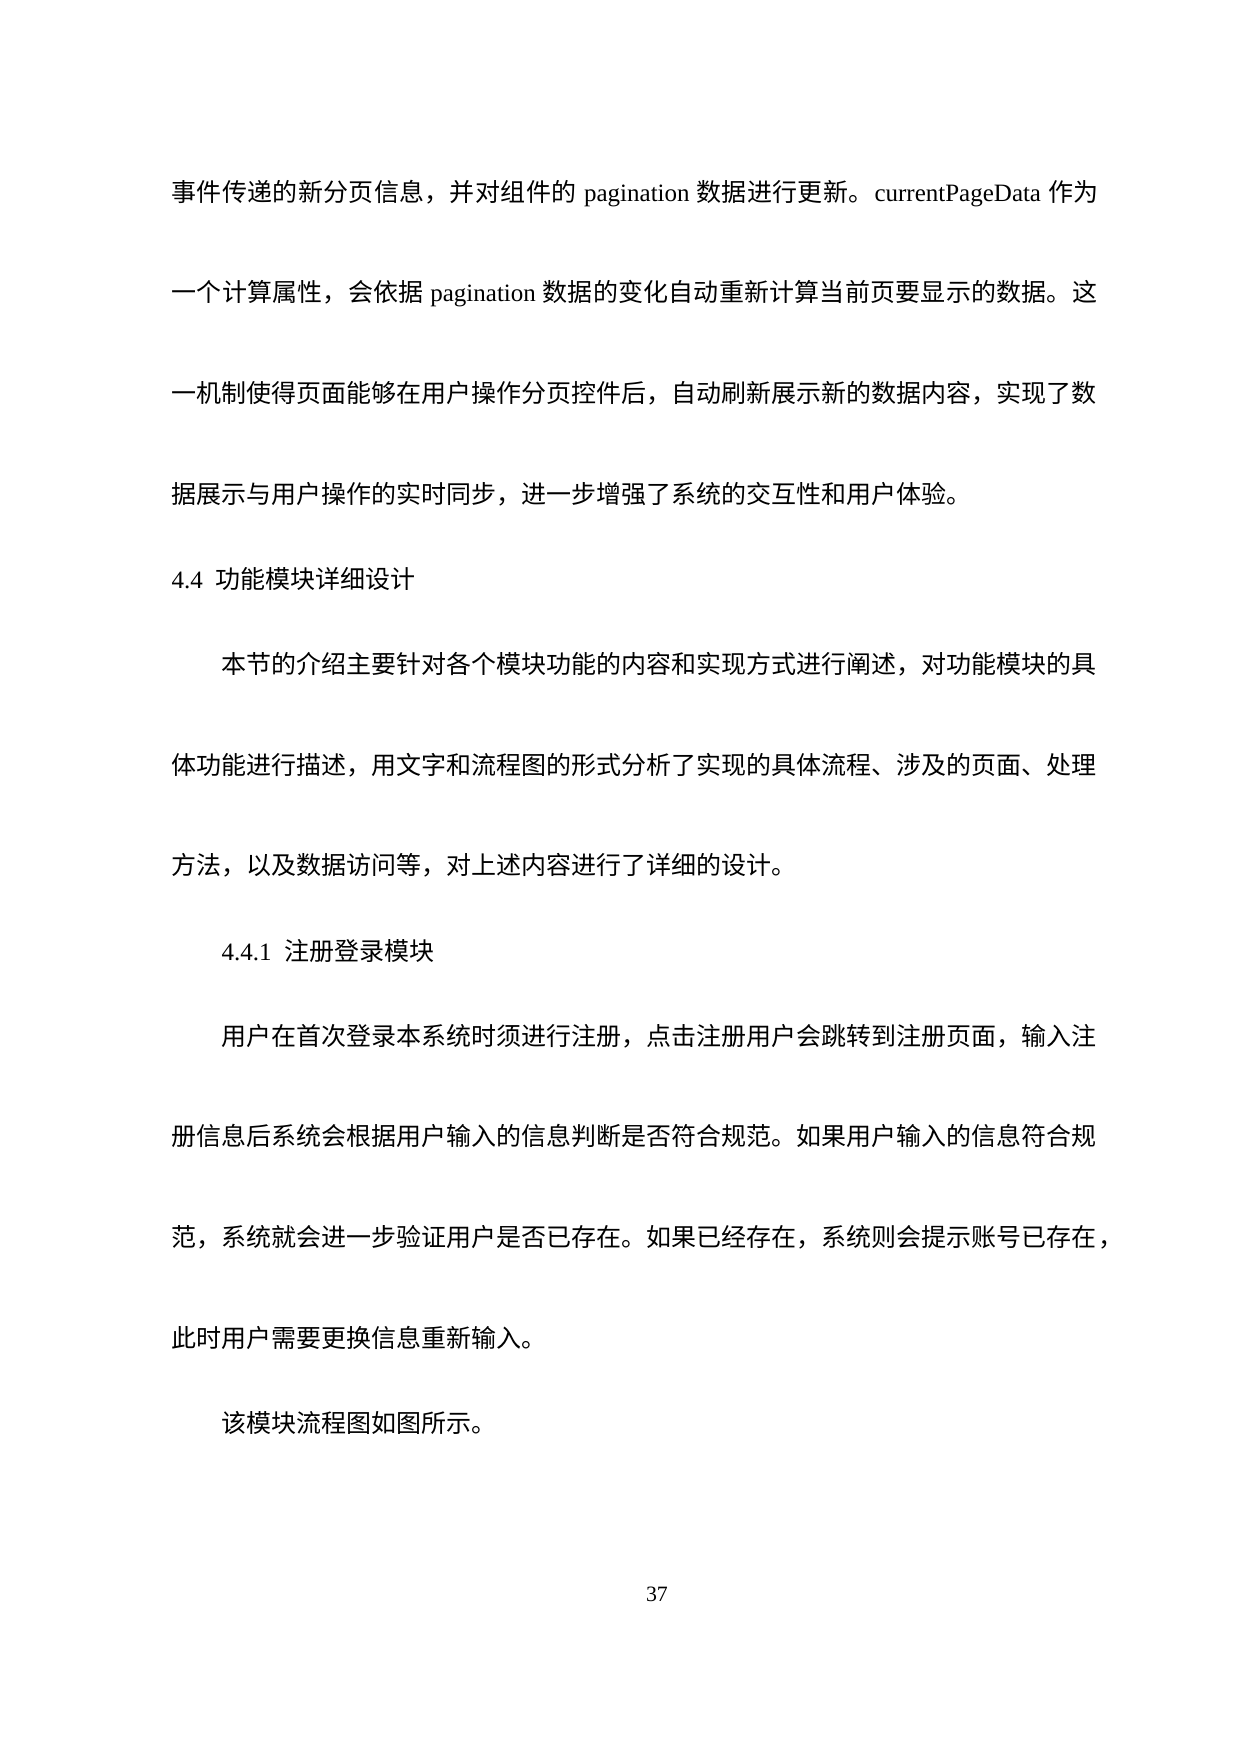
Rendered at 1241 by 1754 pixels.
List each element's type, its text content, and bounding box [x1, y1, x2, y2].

text 本节的介绍主要针对各个模块功能的内容和实现方式进行阐述，对功能模块的具体功能进行描述，用文字和流程图的形式分析了实现的具体流程、涉及的页面、处理方法，以及数据访问等，对上述内容进行了详细的设计。 [171, 629, 1098, 897]
text 4.4.1 注册登录模块 [171, 916, 1098, 983]
text 4.4 功能模块详细设计 [171, 544, 1098, 611]
text 用户在首次登录本系统时须进行注册，点击注册用户会跳转到注册页面，输入注册信息后系统会根据用户输入的信息判断是否符合规范。如果用户输入的信息符合规范，系统就会进一步验证用户是否已存在。如果已经存在，系统则会提示账号已存在，此时用户需要更换信息重新输入。 [171, 1001, 1098, 1370]
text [171, 157, 1098, 526]
text 该模块流程图如图所示。 [171, 1388, 1098, 1455]
